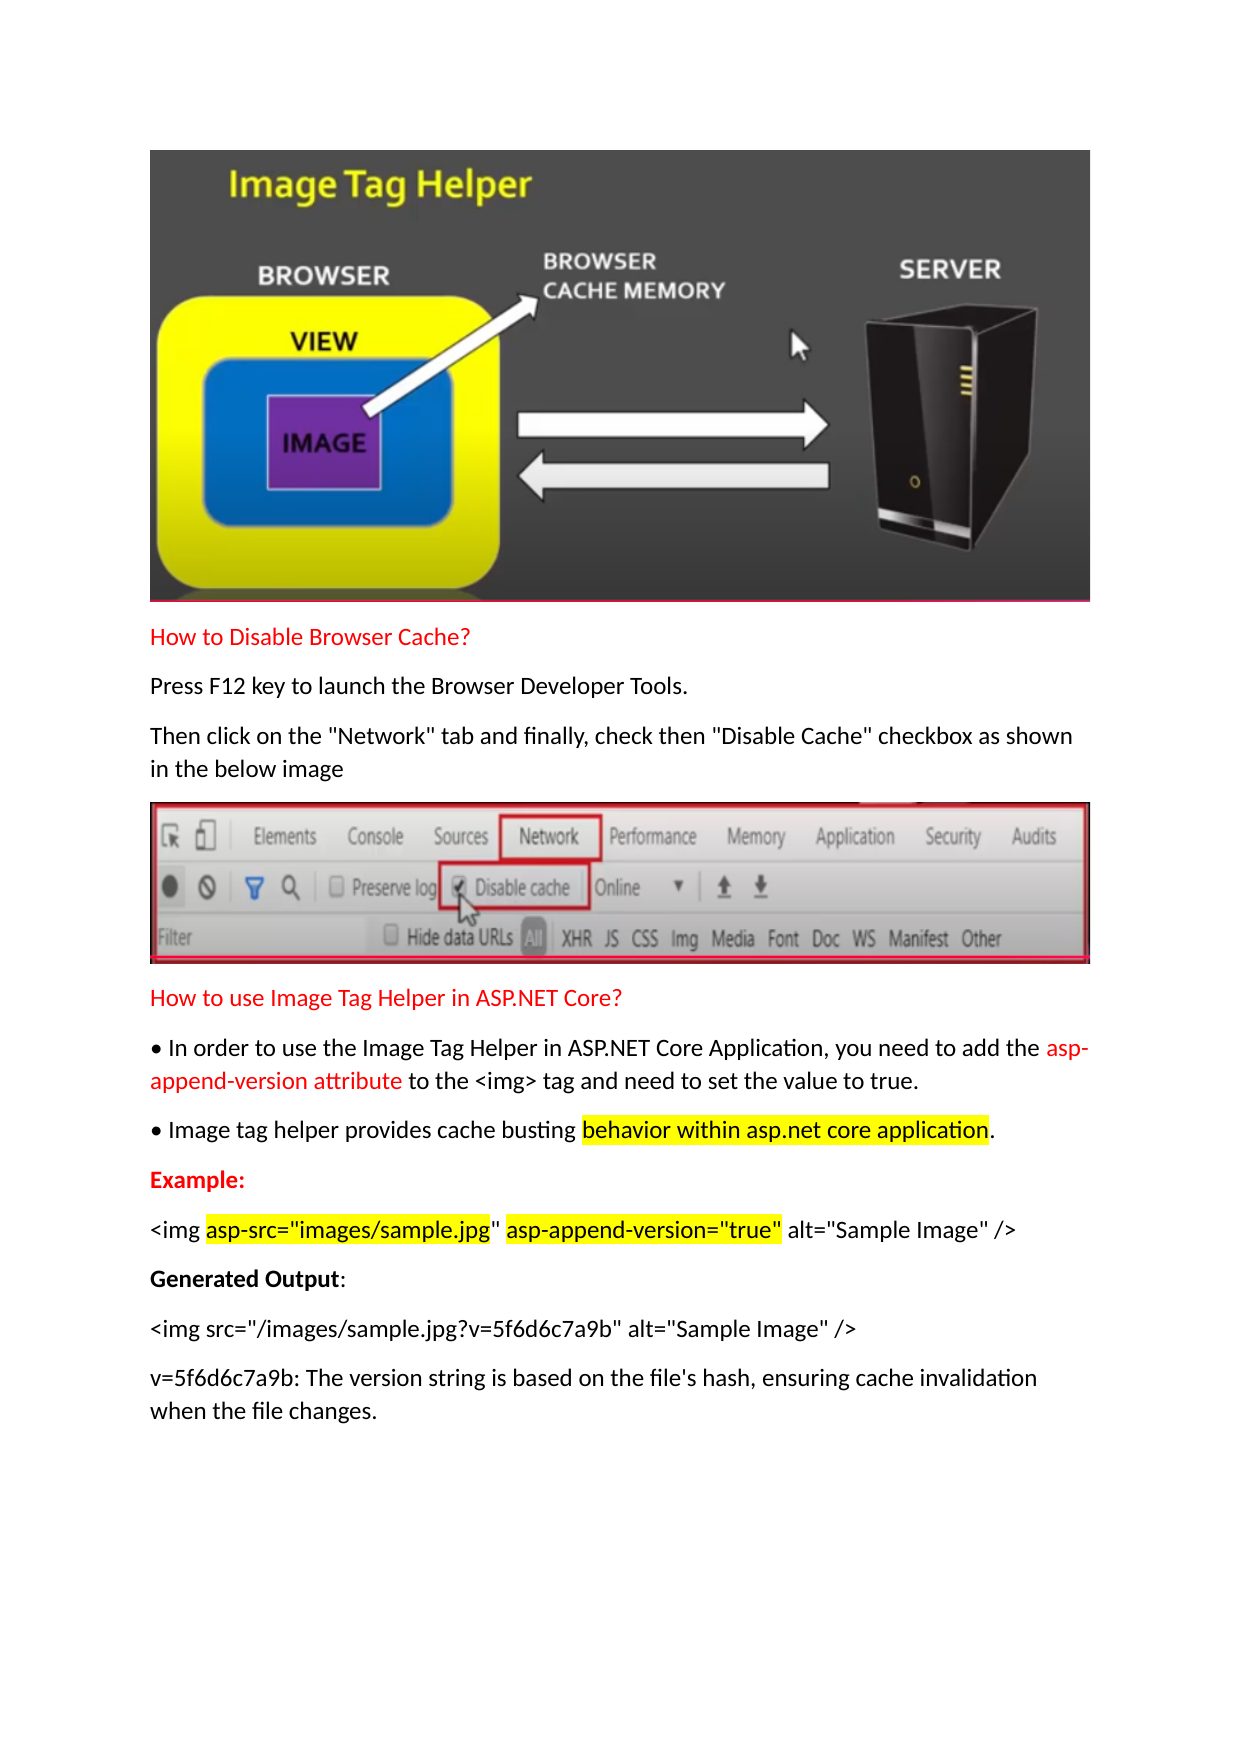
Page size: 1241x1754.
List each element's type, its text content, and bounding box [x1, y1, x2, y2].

text How to Disable Browser Cache? [150, 621, 1090, 651]
text <img src="/images/sample.jpg?v=5f6d6c7a9b" alt="Sample Image" /> [150, 1313, 1090, 1343]
picture [150, 802, 1091, 964]
picture [150, 150, 1091, 602]
text Generated Output: [150, 1263, 1090, 1294]
text • Image tag helper provides cache busting behavior within asp.net core application. [150, 1114, 1090, 1145]
text v=5f6d6c7a9b: The version string is based on the file's hash, ensuring cache invalidation when the file changes. [150, 1362, 1090, 1426]
text <img asp-src="images/sample.jpg" asp-append-version="true" alt="Sample Image" /> [782, 1214, 1090, 1244]
text Example: [150, 1164, 1090, 1195]
text • In order to use the Image Tag Helper in ASP.NET Core Application, you need to add the asp-append-version attribute to the <img> tag and need to set the value to true. [150, 1032, 1090, 1096]
text Then click on the "Network" tab and finally, check then "Disable Cache" checkbox as shown in the below image [150, 720, 1090, 783]
text How to use Image Tag Helper in ASP.NET Core? [150, 982, 1090, 1013]
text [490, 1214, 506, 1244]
text Press F12 key to launch the Browser Developer Tools. [150, 670, 1090, 701]
